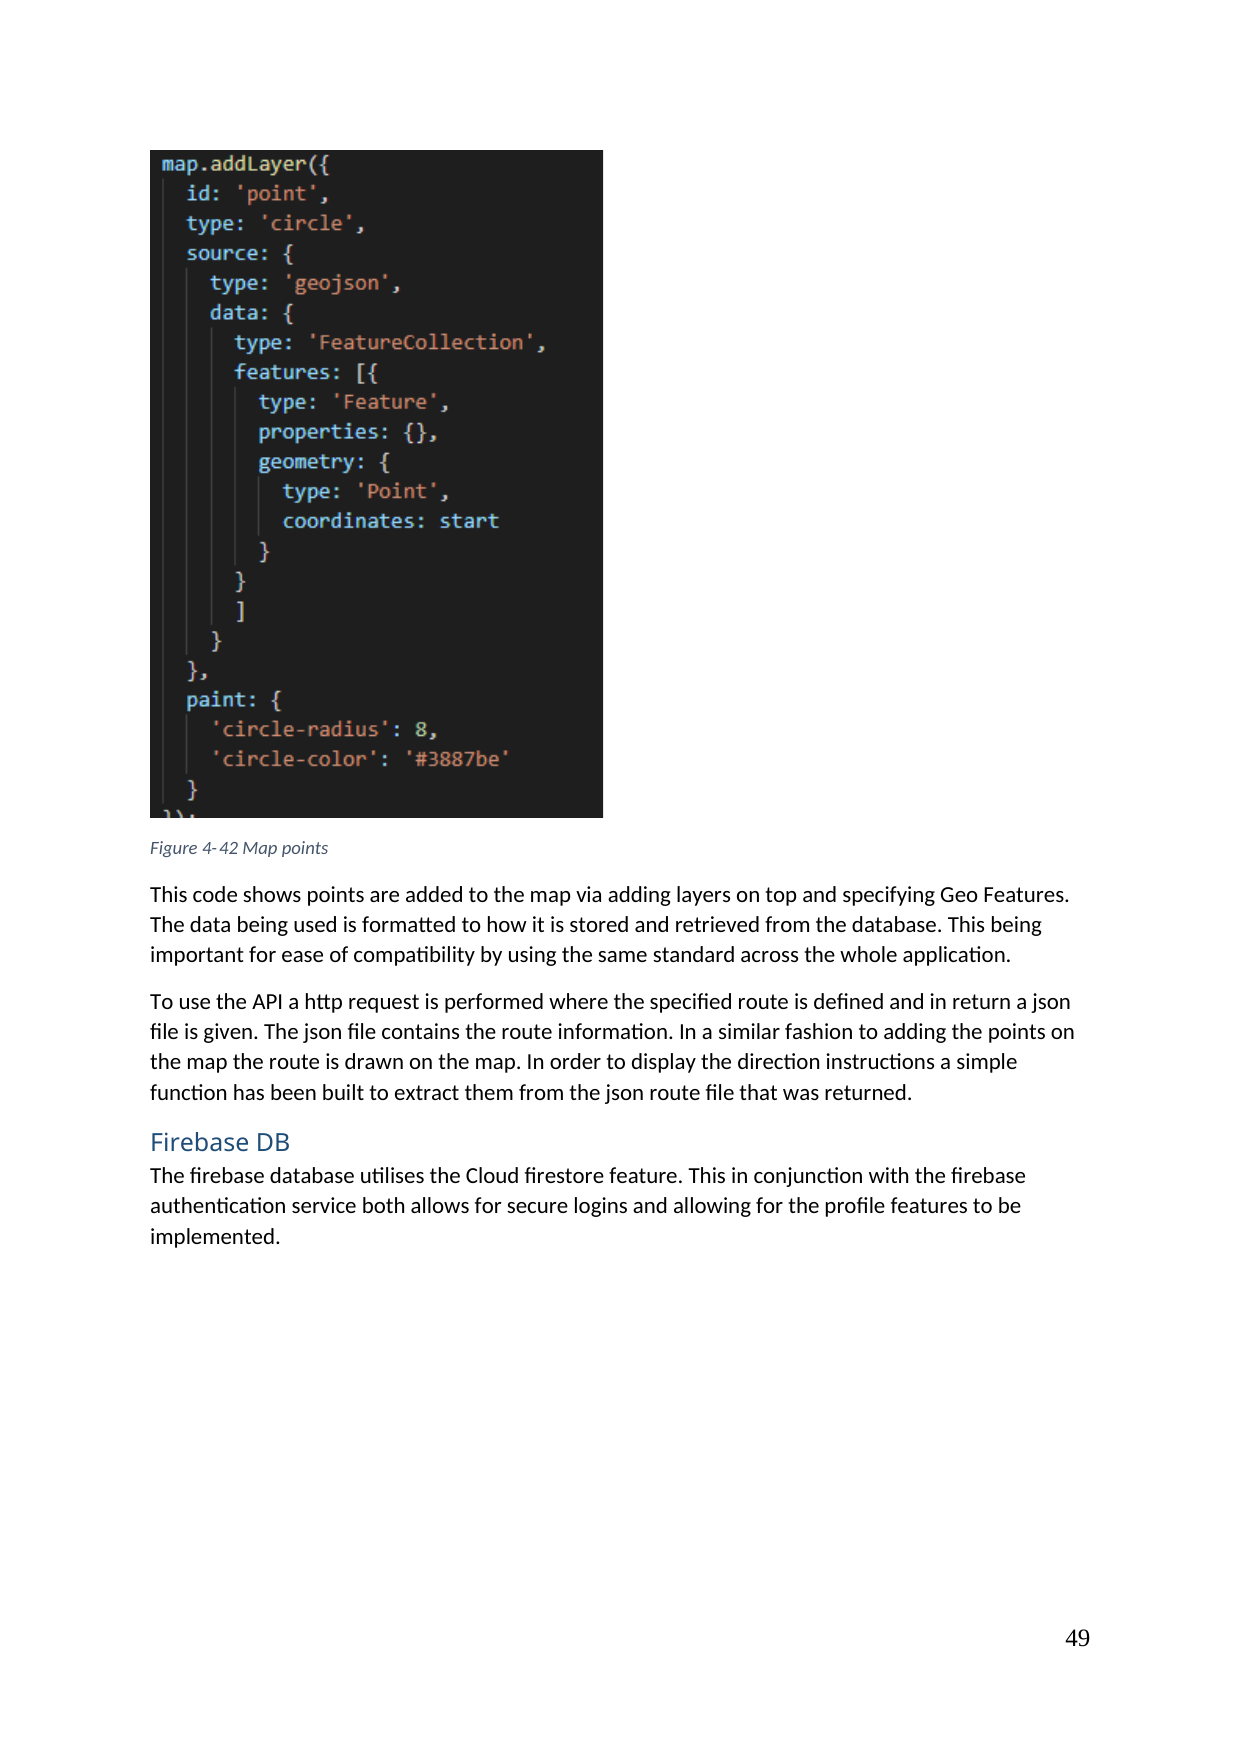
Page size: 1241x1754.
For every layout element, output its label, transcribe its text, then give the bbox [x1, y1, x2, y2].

text To use the API a http request is performed where the specified route is defined and in return a json file is given. The json file contains the route information. In a similar fashion to adding the points on the map the route is drawn on the map. In order to display the direction instructions a simple function has been built to extract them from the json route file that was returned. [150, 987, 1090, 1106]
text The firebase database utilises the Cloud firestore feature. This in conjunction with the firebase authentication service both allows for secure logins and allowing for the profile features to be implemented. [150, 1161, 1090, 1250]
picture [150, 150, 604, 818]
text This code shows points are added to the map via adding layers on top and specifying Geo Features. The data being used is formatted to how it is stored and retrieved from the database. This being important for ease of compatibility by using the same standard across the whole application. [150, 880, 1090, 968]
subtitle Firebase DB [150, 1124, 1090, 1159]
